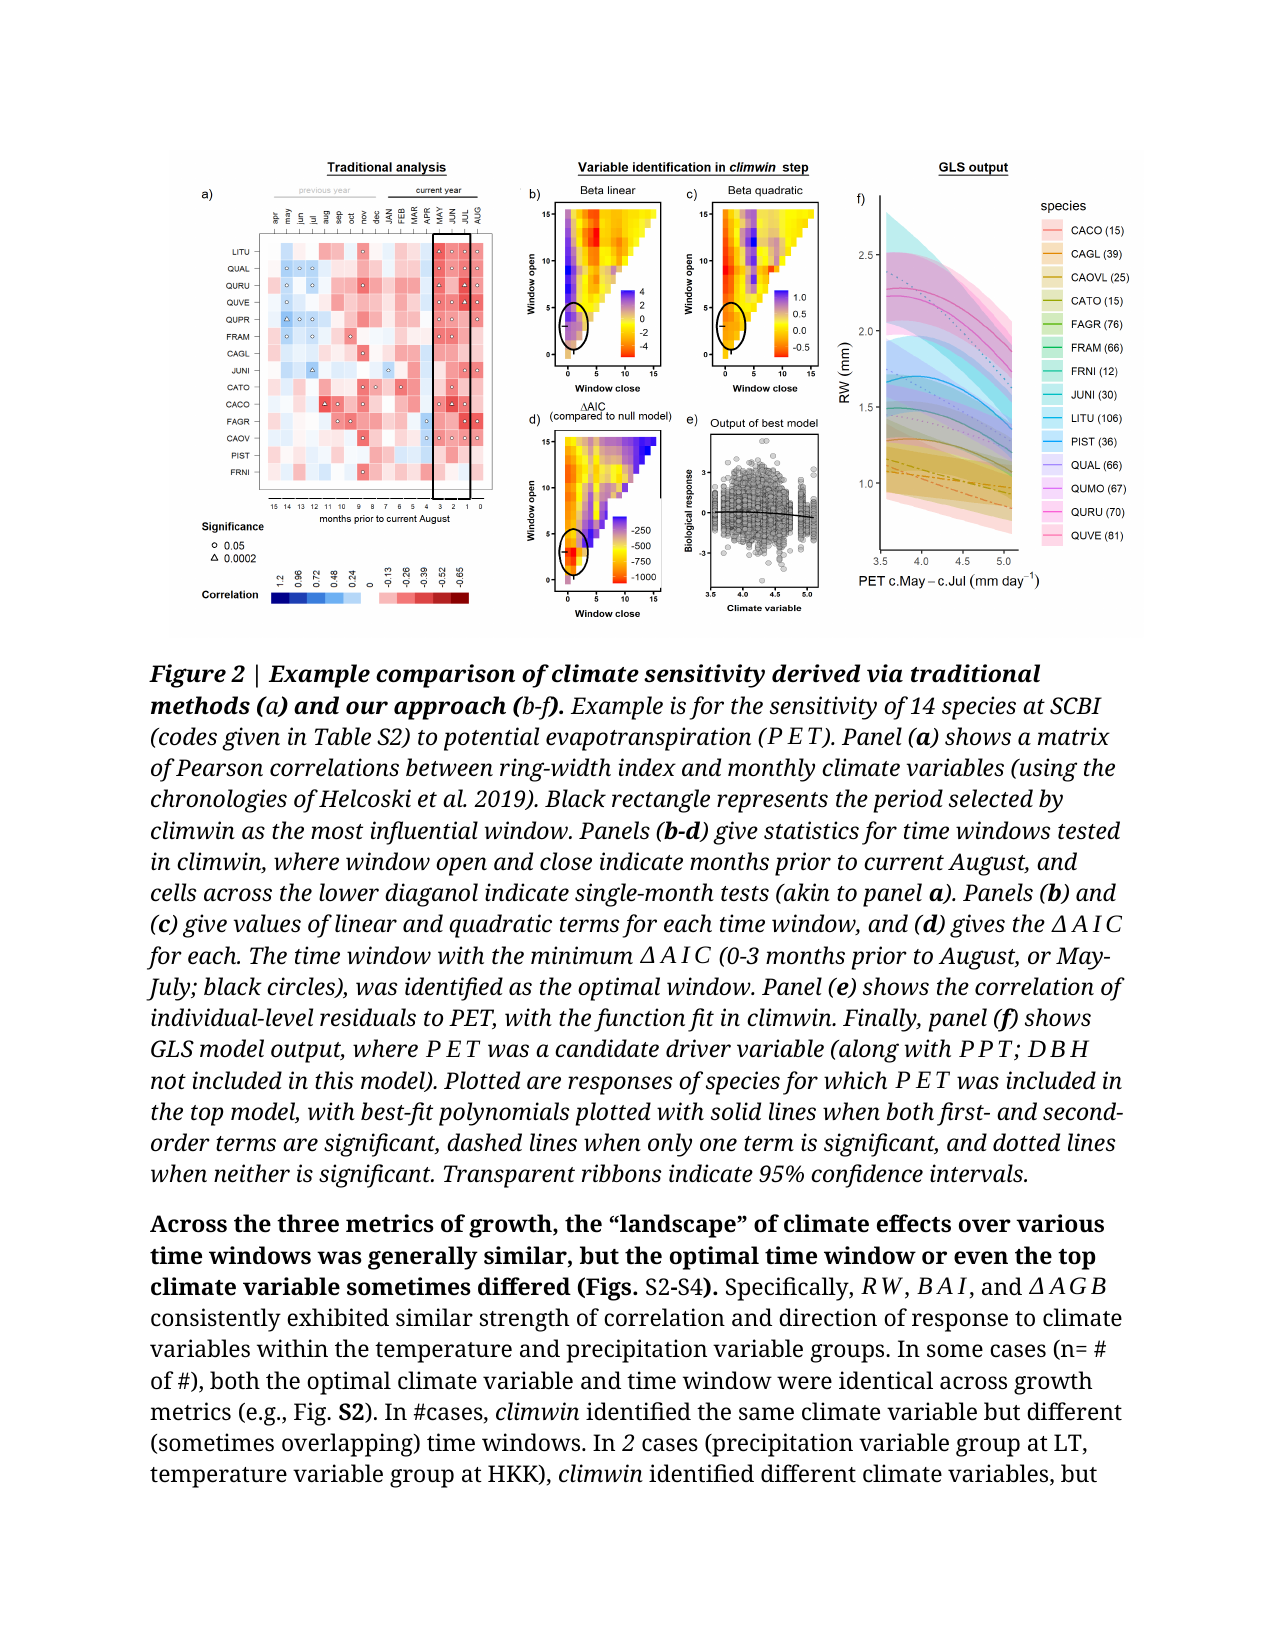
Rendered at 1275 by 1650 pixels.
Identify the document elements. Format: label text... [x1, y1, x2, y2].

text Figure 2 | Example comparison of climate sensitivity derived via traditional methods (a) and our approach (b-f). Example is for the sensitivity of 14 species at SCBI (codes given in Table S2) to potential evapotranspiration (). Panel (a) shows a matrix of Pearson correlations between ring-width index and monthly climate variables (using the chronologies of Helcoski et al. 2019). Black rectangle represents the period selected by climwin as the most influential window. Panels (b-d) give statistics for time windows tested in climwin, where window open and close indicate months prior to current August, and cells across the lower diaganol indicate single-month tests (akin to panel a). Panels (b) and (c) give values of linear and quadratic terms for each time window, and (d) gives the for each. The time window with the minimum (0-3 months prior to August, or May-July; black circles), was identified as the optimal window. Panel (e) shows the correlation of individual-level residuals to PET, with the function fit in climwin. Finally, panel (f) shows GLS model output, where was a candidate driver variable (along with ; not included in this model). Plotted are responses of species for which was included in the top model, with best-fit polynomials plotted with solid lines when both first- and second-order terms are significant, dashed lines when only one term is significant, and dotted lines when neither is significant. Transparent ribbons indicate 95% confidence intervals. [150, 658, 1125, 1189]
picture [168, 150, 1144, 638]
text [150, 1208, 1125, 1489]
